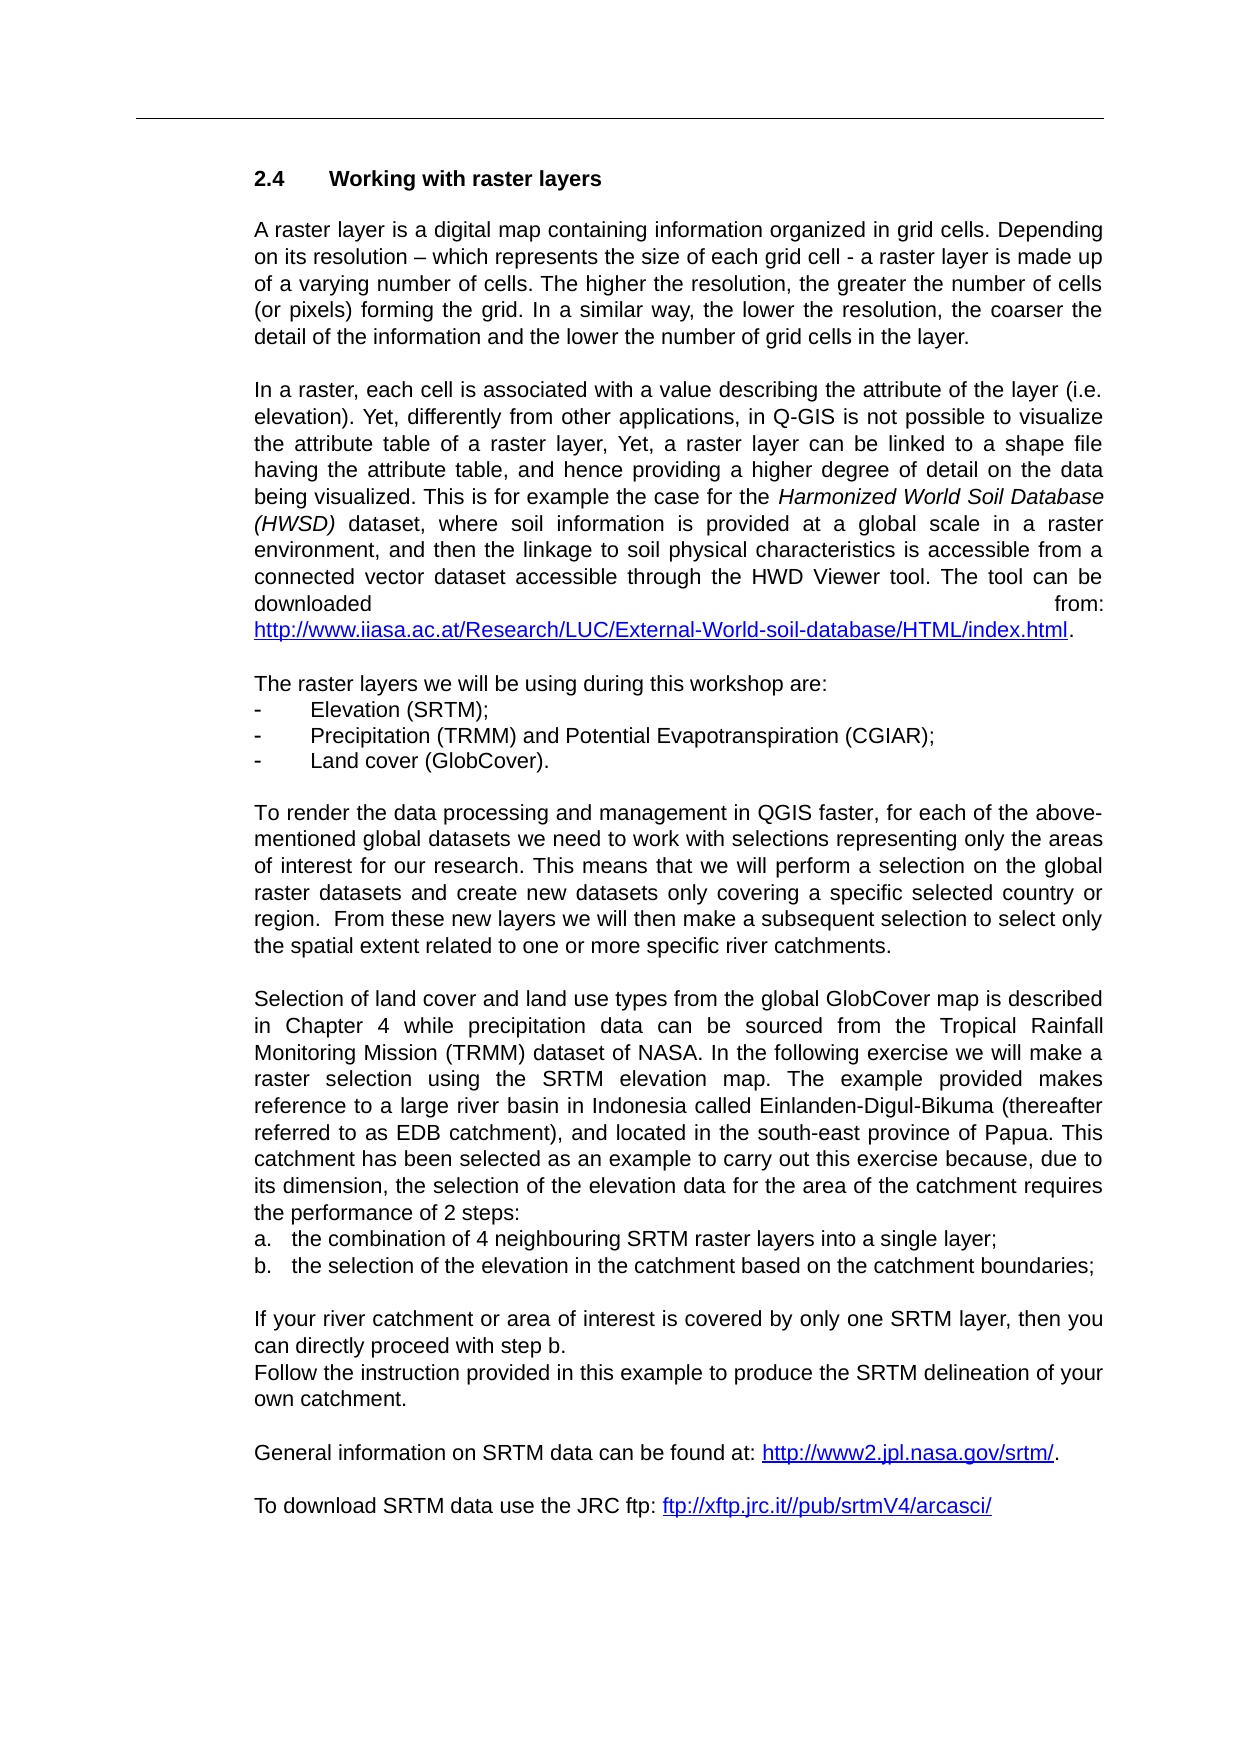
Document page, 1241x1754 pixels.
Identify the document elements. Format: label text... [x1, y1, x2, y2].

text A raster layer is a digital map containing information organized in grid cells. Depending on its resolution – which represents the size of each grid cell - a raster layer is made up of a varying number of cells. The higher the resolution, the greater the number of cells (or pixels) forming the grid. In a similar way, the lower the resolution, the coarser the detail of the information and the lower the number of grid cells in the layer. [254, 217, 1104, 349]
text To download SRTM data use the JRC ftp: ftp://xftp.jrc.it//pub/srtmV4/arcasci/ [254, 1493, 1104, 1518]
text In a raster, each cell is associated with a value describing the attribute of the layer (i.e. elevation). Yet, differently from other applications, in Q-GIS is not possible to visualize the attribute table of a raster layer, Yet, a raster layer can be linked to a shape file having the attribute table, and hence providing a higher degree of detail on the data being visualized. This is for example the case for the Harmonized World Soil Database (HWSD) dataset, where soil information is provided at a global scale in a raster environment, and then the linkage to soil physical characteristics is accessible from a connected vector dataset accessible through the HWD Viewer tool. The tool can be downloaded from: http://www.iiasa.ac.at/Research/LUC/External-World-soil-database/HTML/index.html. [254, 377, 1104, 642]
text The raster layers we will be using during this workshop are: [254, 671, 1104, 696]
list the selection of the elevation in the catchment based on the catchment boundaries; [254, 1253, 1104, 1278]
text General information on SRTM data can be found at: http://www2.jpl.nasa.gov/srtm/. [254, 1439, 1104, 1465]
list Precipitation (TRMM) and Potential Evapotranspiration (CGIAR); [254, 722, 1104, 748]
text Follow the instruction provided in this example to produce the SRTM delineation of your own catchment. [254, 1359, 1104, 1411]
subtitle Working with raster layers [254, 165, 1104, 191]
text Selection of land cover and land use types from the global GlobCover map is described in Chapter 4 while precipitation data can be sourced from the Tropical Rainfall Monitoring Mission (TRMM) dataset of NASA. In the following exercise we will make a raster selection using the SRTM elevation map. The example provided makes reference to a large river basin in called Einlanden-Digul-Bikuma (thereafter referred to as EDB catchment), and located in the south-east . This catchment has been selected as an example to carry out this exercise because, due to its dimension, the selection of the elevation data for the area of the catchment requires the performance of 2 steps: [254, 986, 1104, 1225]
list Land cover (GlobCover). [254, 748, 1104, 773]
text To render the data processing and management in QGIS faster, for each of the above-mentioned global datasets we need to work with selections representing only the areas of interest for our research. This means that we will perform a selection on the global raster datasets and create new datasets only covering a specific selected country or region. From these new layers we will then make a subsequent selection to select only the spatial extent related to one or more specific river catchments. [254, 799, 1104, 958]
list Elevation (SRTM); [254, 697, 1104, 722]
text If your river catchment or area of interest is covered by only one SRTM layer, then you can directly proceed with step b. [254, 1306, 1104, 1358]
list the combination of 4 neighbouring SRTM raster layers into a single layer; [254, 1226, 1104, 1251]
